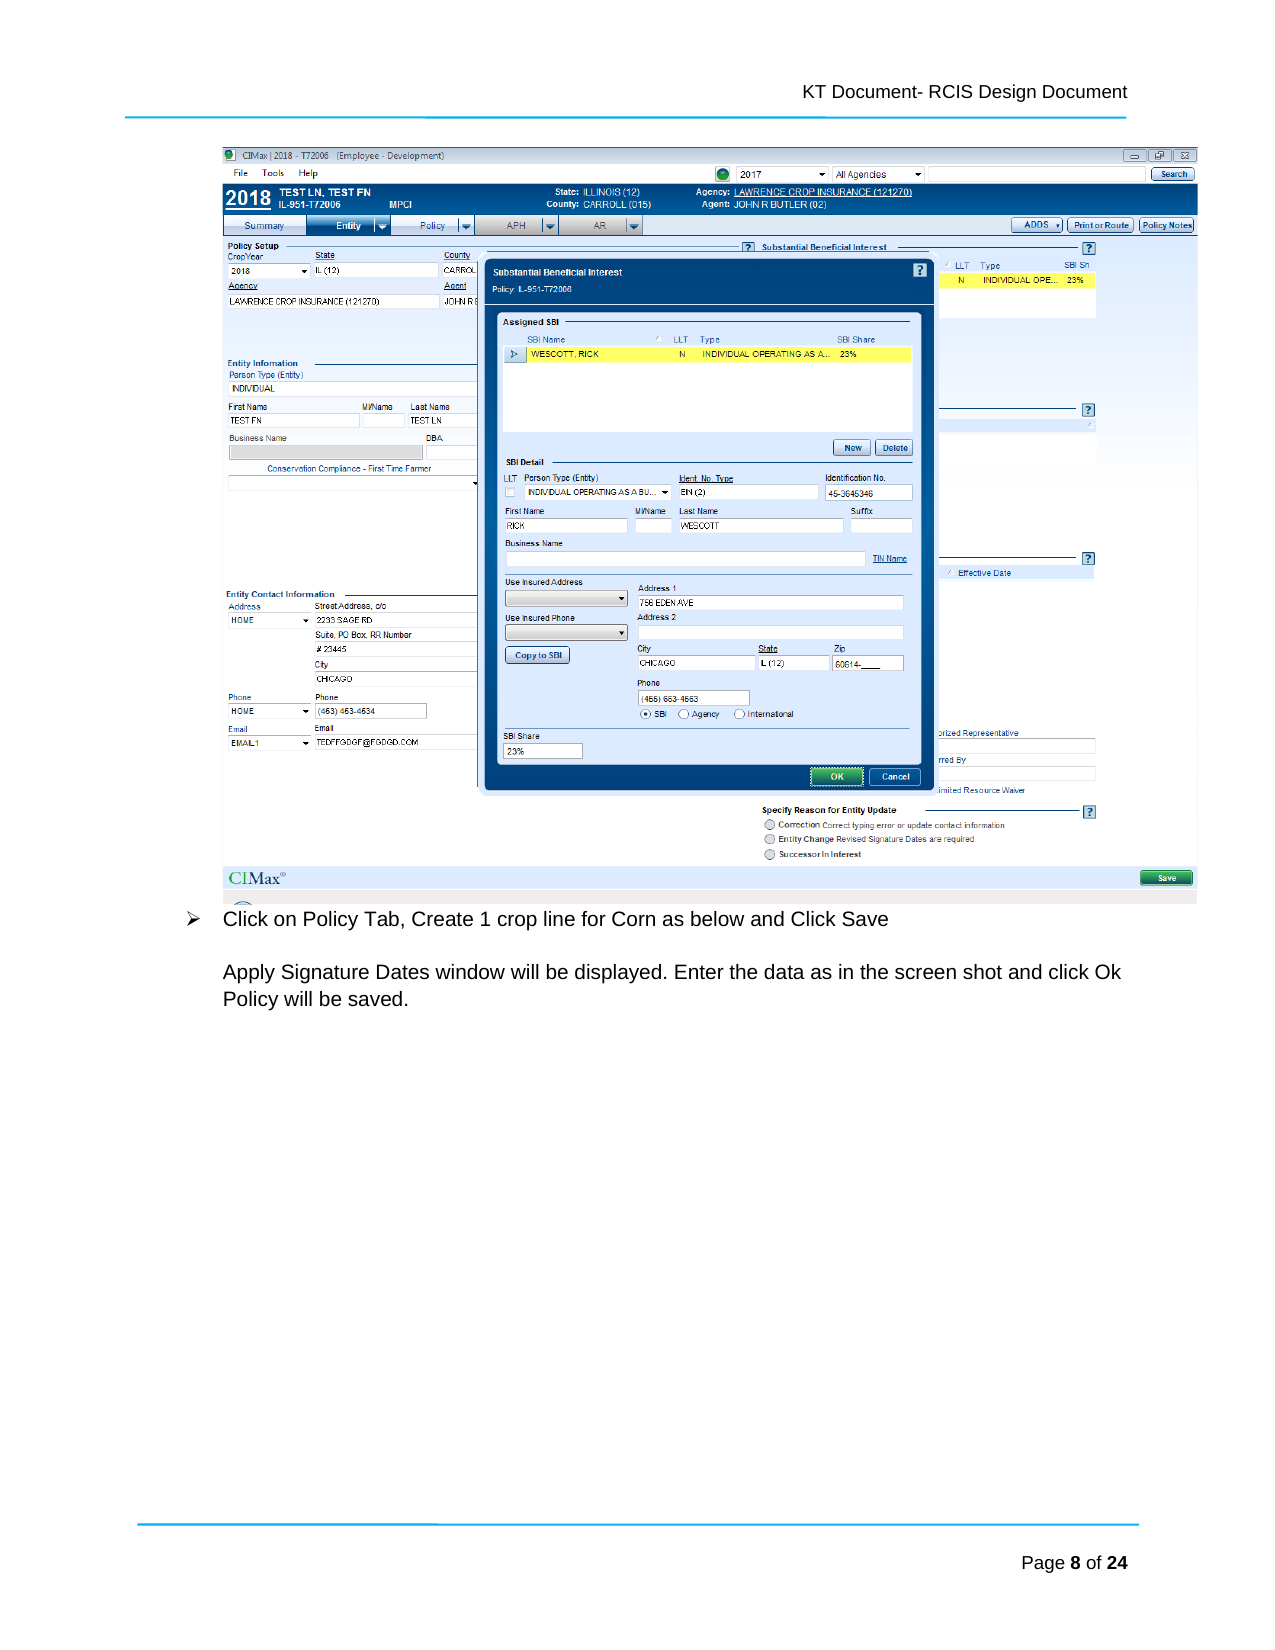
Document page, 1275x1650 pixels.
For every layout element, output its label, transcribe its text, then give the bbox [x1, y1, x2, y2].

list Policy will be saved. [223, 986, 1127, 1010]
list Apply Signature Dates window will be displayed. Enter the data as in the screen shot and click Ok [223, 960, 1127, 984]
list Click on Policy Tab, Create 1 crop line for Corn as below and Click Save [185, 907, 1127, 931]
picture [222, 147, 1198, 905]
